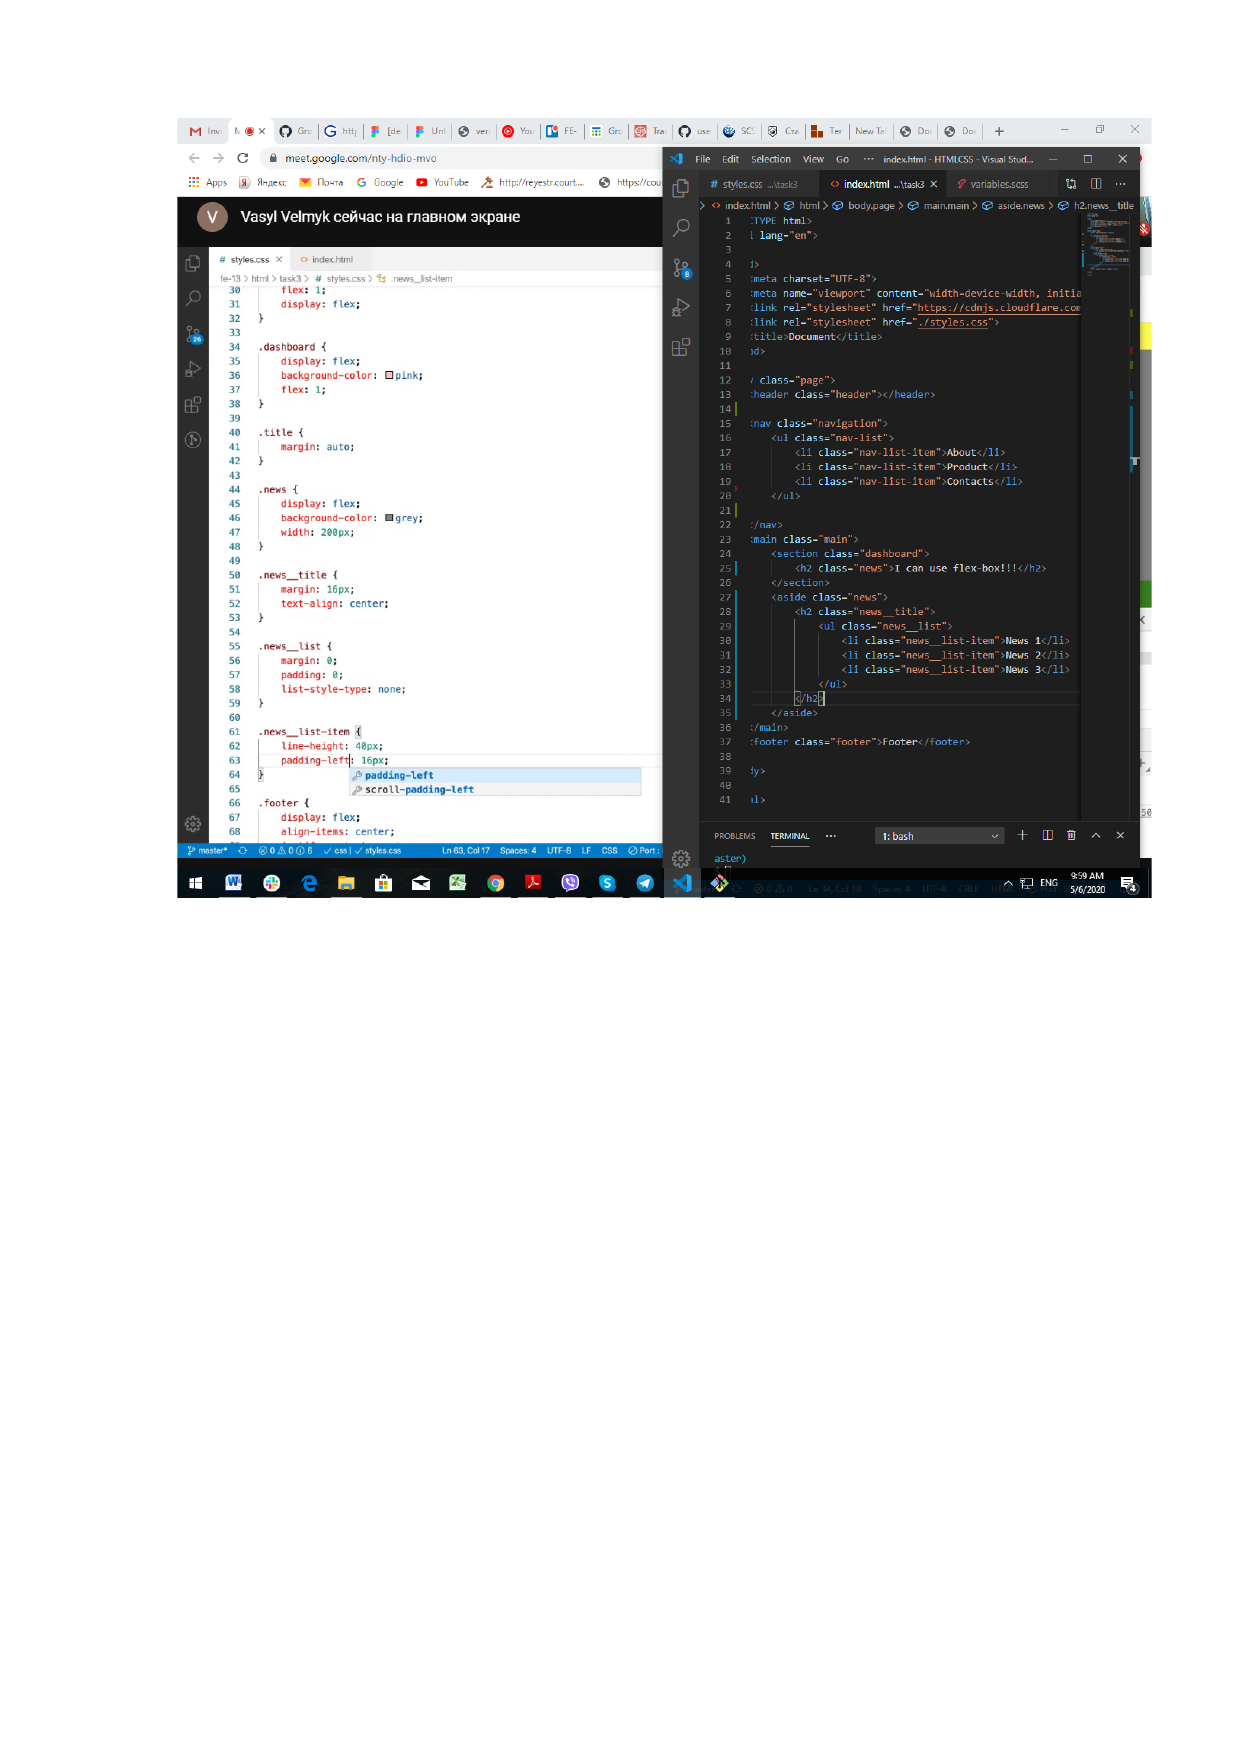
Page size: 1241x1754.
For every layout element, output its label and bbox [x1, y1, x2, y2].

picture [177, 118, 1152, 898]
